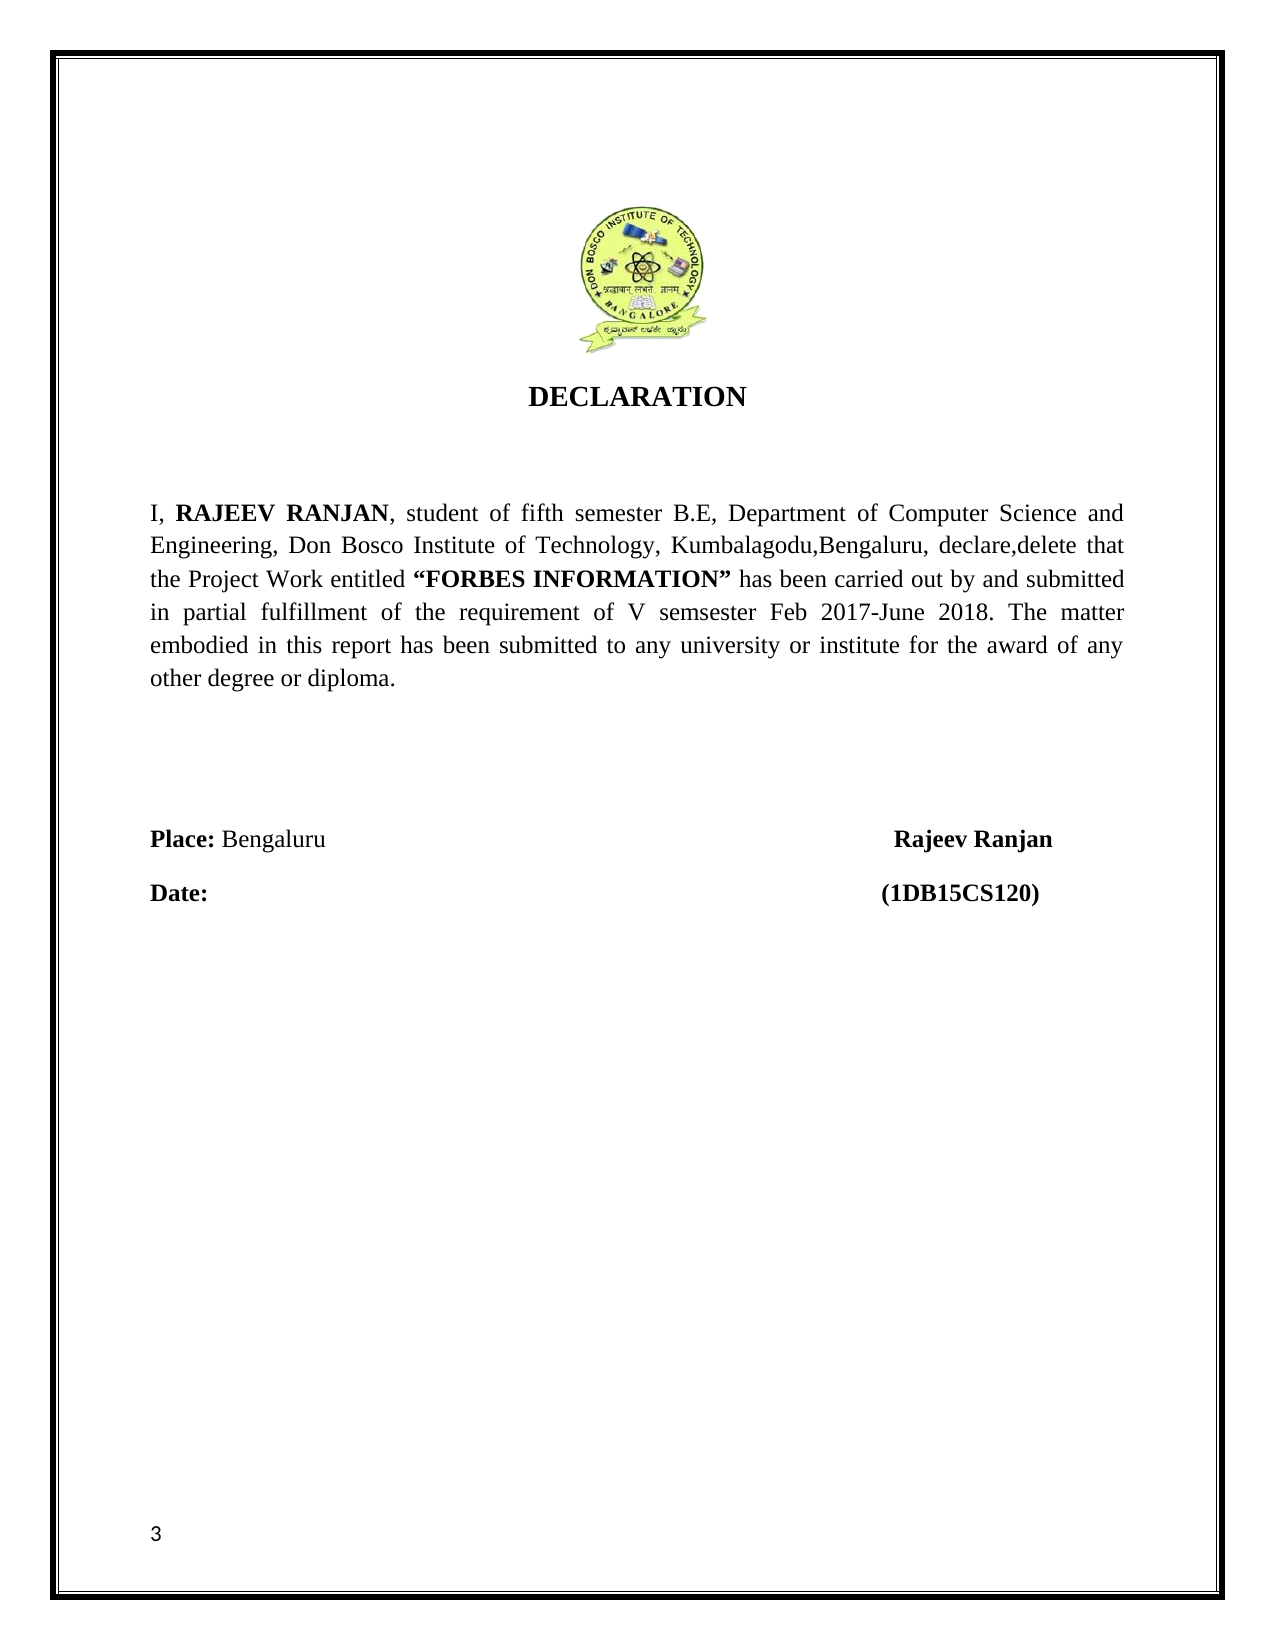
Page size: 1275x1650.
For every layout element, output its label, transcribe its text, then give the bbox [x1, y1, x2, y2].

text Date: (1DB15CS120) [150, 878, 1125, 907]
picture [553, 203, 722, 354]
text Place: Bengaluru Rajeev Ranjan [150, 824, 1125, 853]
text DECLARATION [150, 379, 1125, 412]
text I, RAJEEV RANJAN, student of fifth semester B.E, Department of Computer Science and Engineering, Don Bosco Institute of Technology, Kumbalagodu,Bengaluru, declare,delete that the Project Work entitled “FORBES INFORMATION” has been carried out by and submitted in partial fulfillment of the requirement of V semsester Feb 2017-June 2018. The matter embodied in this report has been submitted to any university or institute for the award of any other degree or diploma. [150, 498, 1125, 691]
